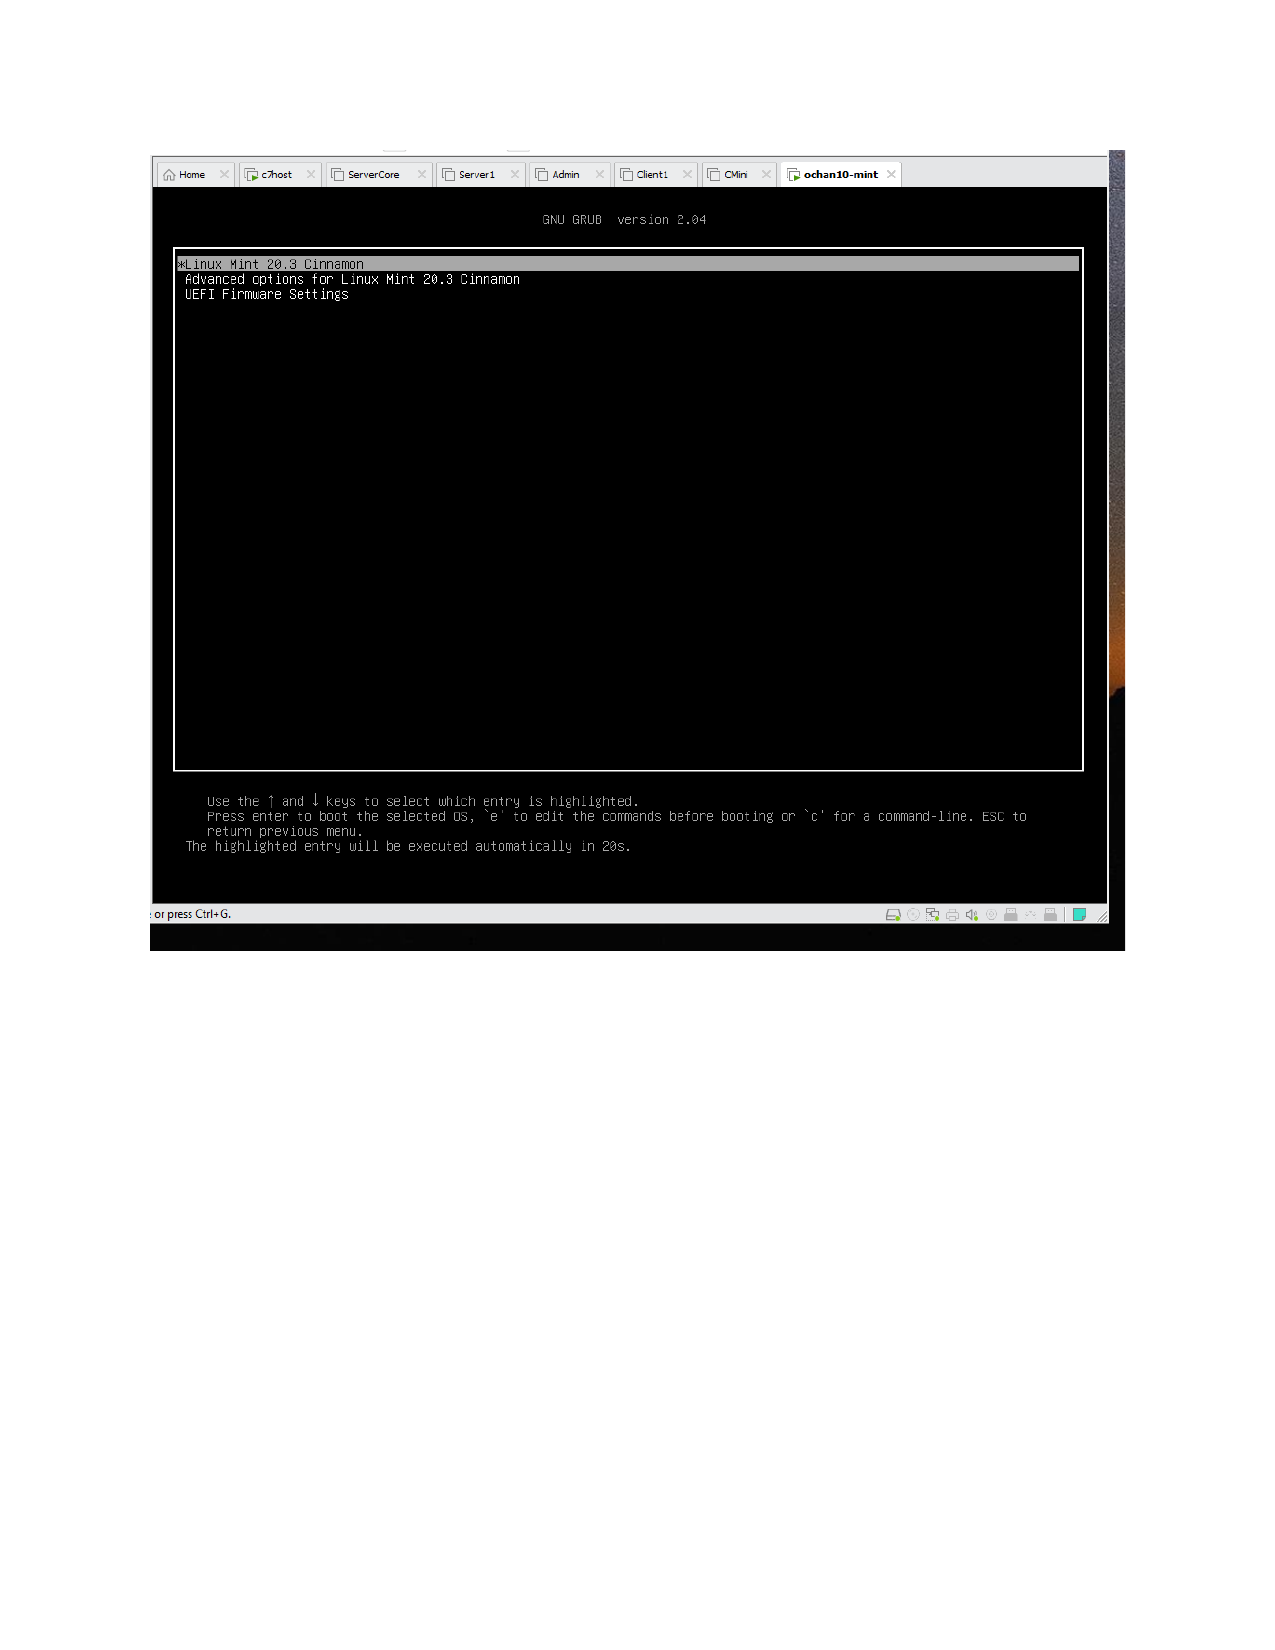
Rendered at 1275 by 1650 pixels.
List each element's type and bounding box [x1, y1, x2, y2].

picture [150, 150, 1125, 951]
